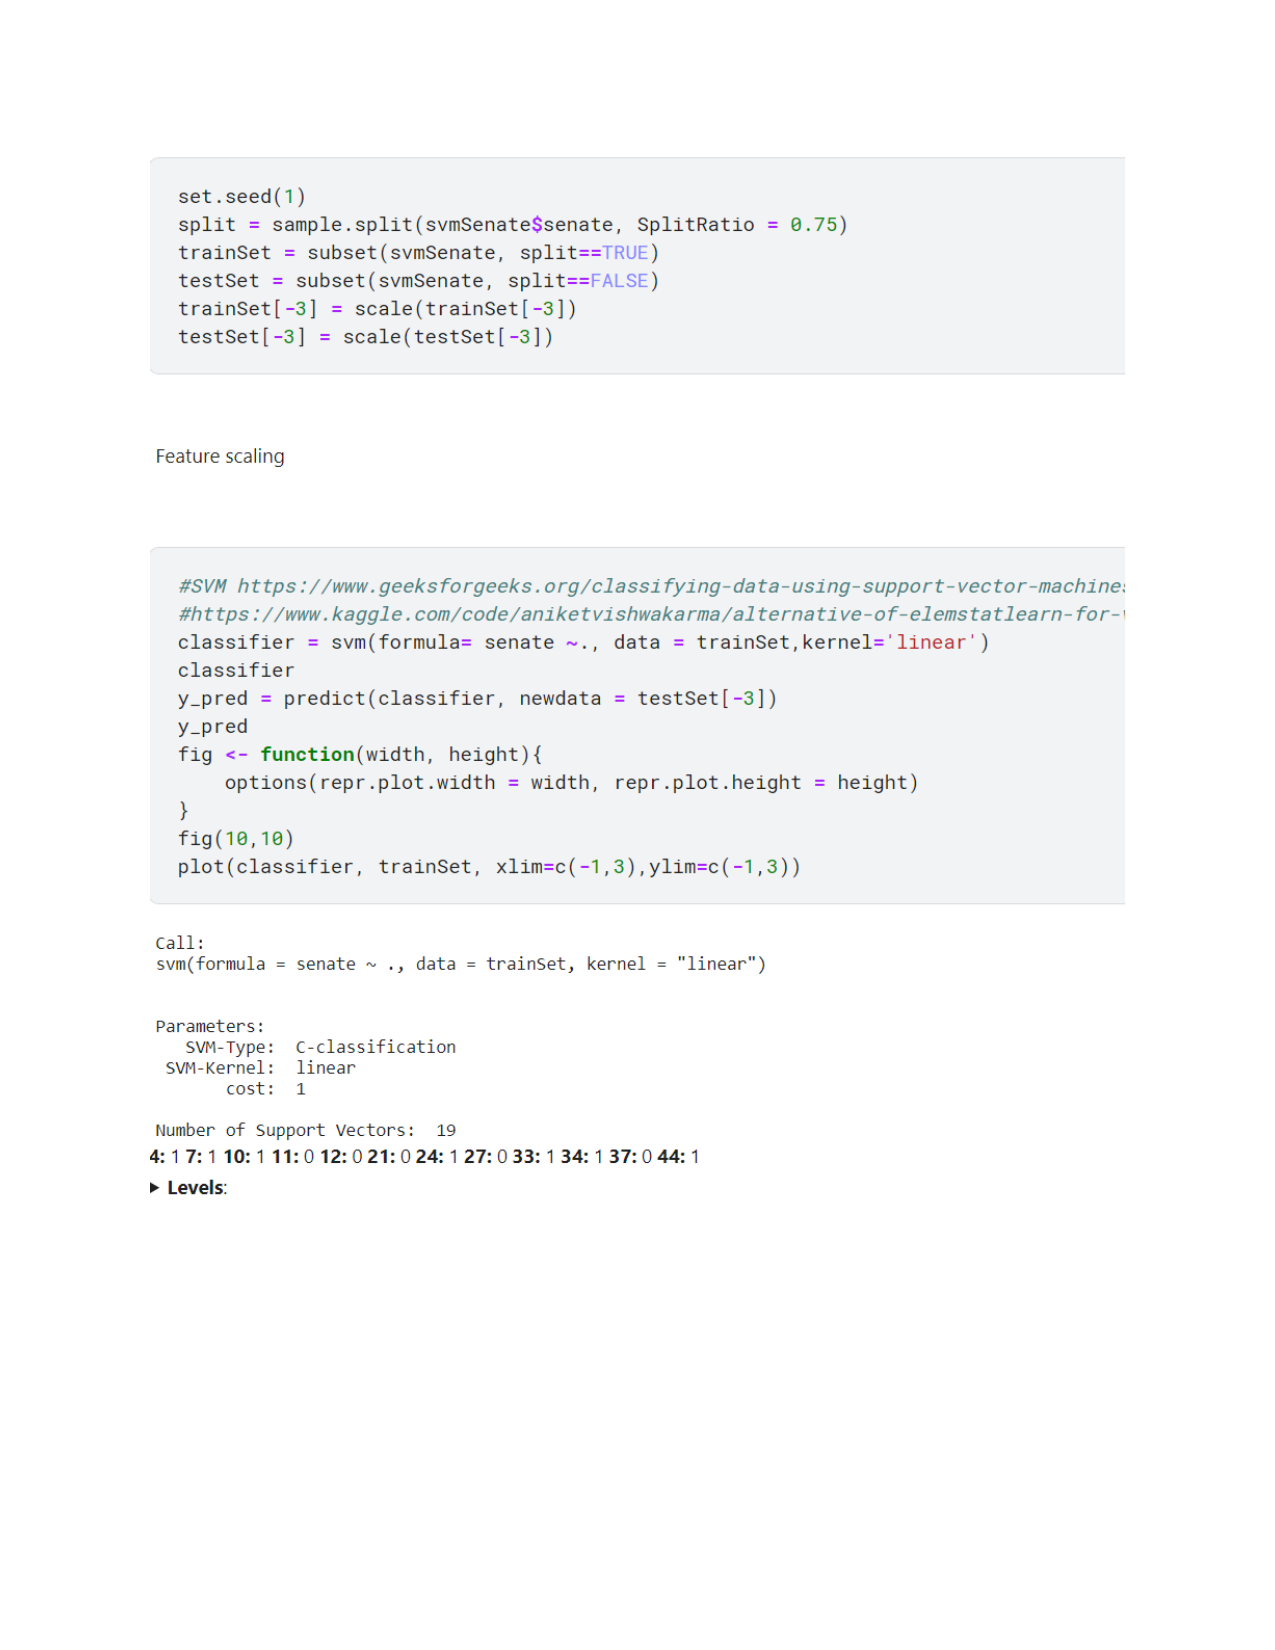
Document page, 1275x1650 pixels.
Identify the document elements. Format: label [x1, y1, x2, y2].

picture [150, 150, 1125, 1215]
